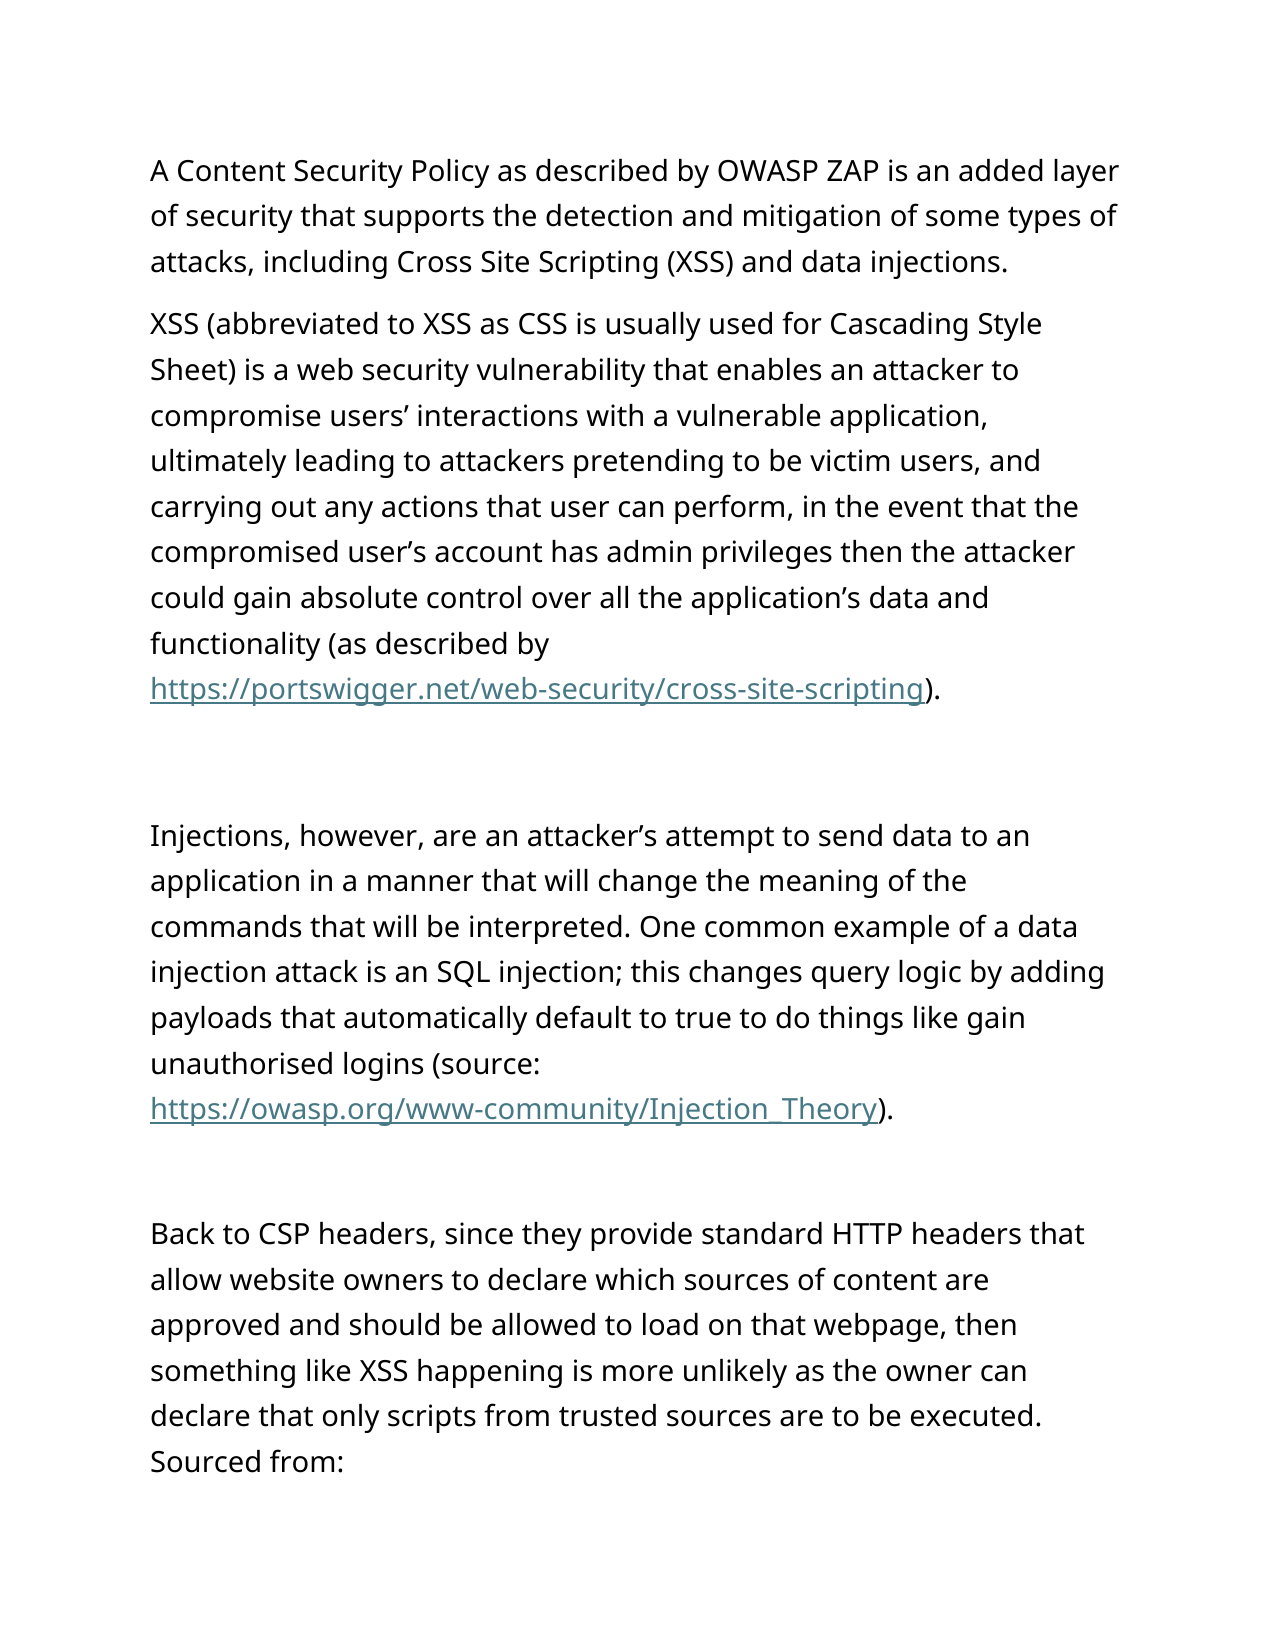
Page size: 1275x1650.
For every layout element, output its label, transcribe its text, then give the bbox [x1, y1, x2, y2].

text Injections, however, are an attacker’s attempt to send data to an application in a manner that will change the meaning of the commands that will be interpreted. One common example of a data injection attack is an SQL injection; this changes query logic by adding payloads that automatically default to true to do things like gain unauthorised logins (source: https://owasp.org/www-community/Injection_Theory). [150, 769, 1125, 1128]
text A Content Security Policy as described by OWASP ZAP is an added layer of security that supports the detection and mitigation of some types of attacks, including Cross Site Scripting (XSS) and data injections. [150, 150, 1125, 281]
text XSS (abbreviated to XSS as CSS is usually used for Cascading Style Sheet) is a web security vulnerability that enables an attacker to compromise users’ interactions with a vulnerable application, ultimately leading to attackers pretending to be victim users, and carrying out any actions that user can perform, in the event that the compromised user’s account has admin privileges then the attacker could gain absolute control over all the application’s data and functionality (as described by https://portswigger.net/web-security/cross-site-scripting). [150, 303, 1125, 747]
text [150, 1213, 1125, 1481]
